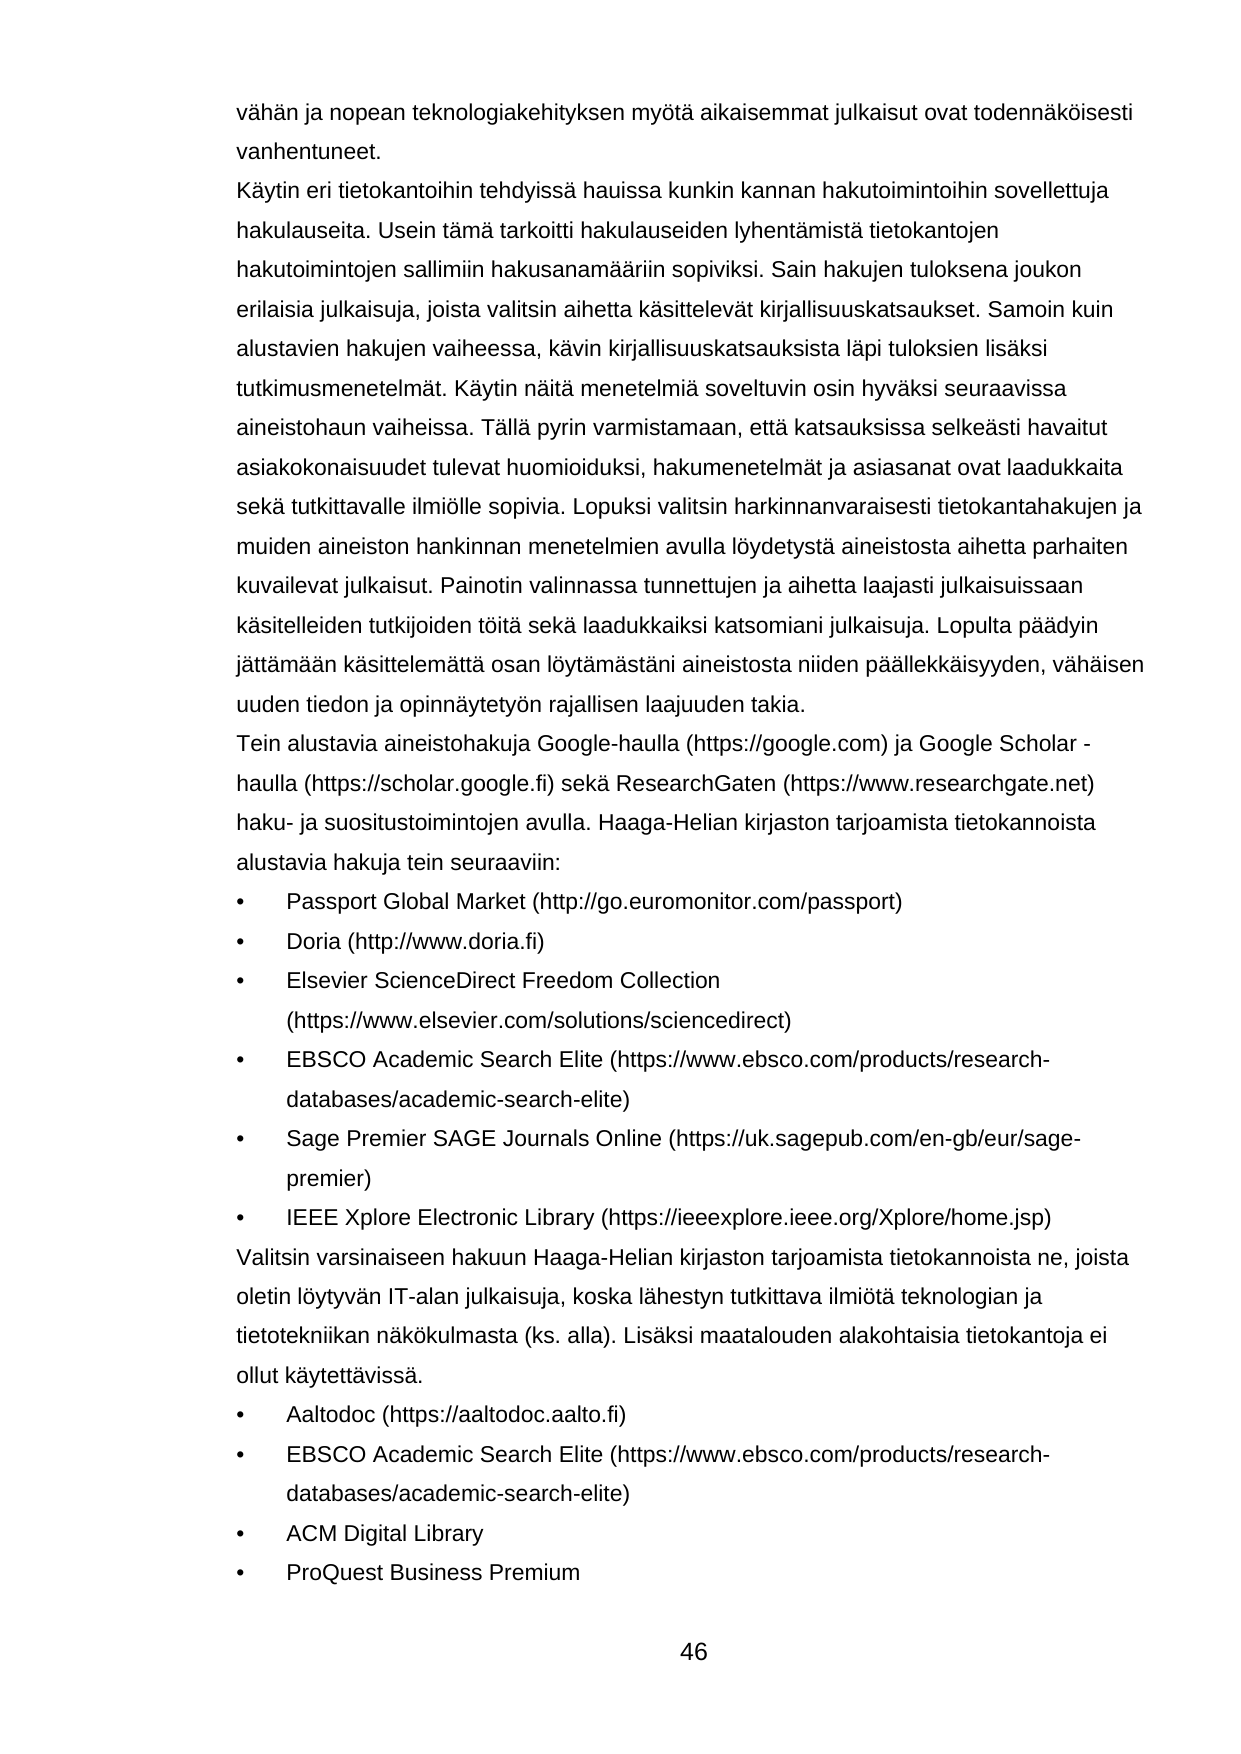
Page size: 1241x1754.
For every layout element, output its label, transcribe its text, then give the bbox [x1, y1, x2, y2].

list Sage Premier SAGE Journals Online (https://uk.sagepub.com/en-gb/eur/sage-premier) [236, 1125, 1152, 1191]
list Elsevier ScienceDirect Freedom Collection (https://www.elsevier.com/solutions/sciencedirect) [236, 967, 1152, 1033]
list Aaltodoc (https://aaltodoc.aalto.fi) [236, 1401, 1152, 1428]
text Tein alustavia aineistohakuja Google-haulla (https://google.com) ja Google Scholar -haulla (https://scholar.google.fi) sekä ResearchGaten (https://www.researchgate.net) haku- ja suositustoimintojen avulla. Haaga-Helian kirjaston tarjoamista tietokannoista alustavia hakuja tein seuraaviin: [236, 730, 1152, 875]
list EBSCO Academic Search Elite (https://www.ebsco.com/products/research-databases/academic-search-elite) [236, 1441, 1152, 1507]
list Doria (http://www.doria.fi) [236, 928, 1152, 954]
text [236, 98, 1152, 164]
text Valitsin varsinaiseen hakuun Haaga-Helian kirjaston tarjoamista tietokannoista ne, joista oletin löytyvän IT-alan julkaisuja, koska lähestyn tutkittava ilmiötä teknologian ja tietotekniikan näkökulmasta (ks. alla). Lisäksi maatalouden alakohtaisia tietokantoja ei ollut käytettävissä. [236, 1243, 1152, 1388]
list Passport Global Market (http://go.euromonitor.com/passport) [236, 888, 1152, 914]
list ACM Digital Library [236, 1520, 1152, 1546]
list IEEE Xplore Electronic Library (https://ieeexplore.ieee.org/Xplore/home.jsp) [236, 1204, 1152, 1230]
list EBSCO Academic Search Elite (https://www.ebsco.com/products/research-databases/academic-search-elite) [236, 1046, 1152, 1112]
text Käytin eri tietokantoihin tehdyissä hauissa kunkin kannan hakutoimintoihin sovellettuja hakulauseita. Usein tämä tarkoitti hakulauseiden lyhentämistä tietokantojen hakutoimintojen sallimiin hakusanamääriin sopiviksi. Sain hakujen tuloksena joukon erilaisia julkaisuja, joista valitsin aihetta käsittelevät kirjallisuuskatsaukset. Samoin kuin alustavien hakujen vaiheessa, kävin kirjallisuuskatsauksista läpi tuloksien lisäksi tutkimusmenetelmät. Käytin näitä menetelmiä soveltuvin osin hyväksi seuraavissa aineistohaun vaiheissa. Tällä pyrin varmistamaan, että katsauksissa selkeästi havaitut asiakokonaisuudet tulevat huomioiduksi, hakumenetelmät ja asiasanat ovat laadukkaita sekä tutkittavalle ilmiölle sopivia. Lopuksi valitsin harkinnanvaraisesti tietokantahakujen ja muiden aineiston hankinnan menetelmien avulla löydetystä aineistosta aihetta parhaiten kuvailevat julkaisut. Painotin valinnassa tunnettujen ja aihetta laajasti julkaisuissaan käsitelleiden tutkijoiden töitä sekä laadukkaiksi katsomiani julkaisuja. Lopulta päädyin jättämään käsittelemättä osan löytämästäni aineistosta niiden päällekkäisyyden, vähäisen uuden tiedon ja opinnäytetyön rajallisen laajuuden takia. [236, 177, 1152, 717]
list ProQuest Business Premium [236, 1559, 1152, 1586]
